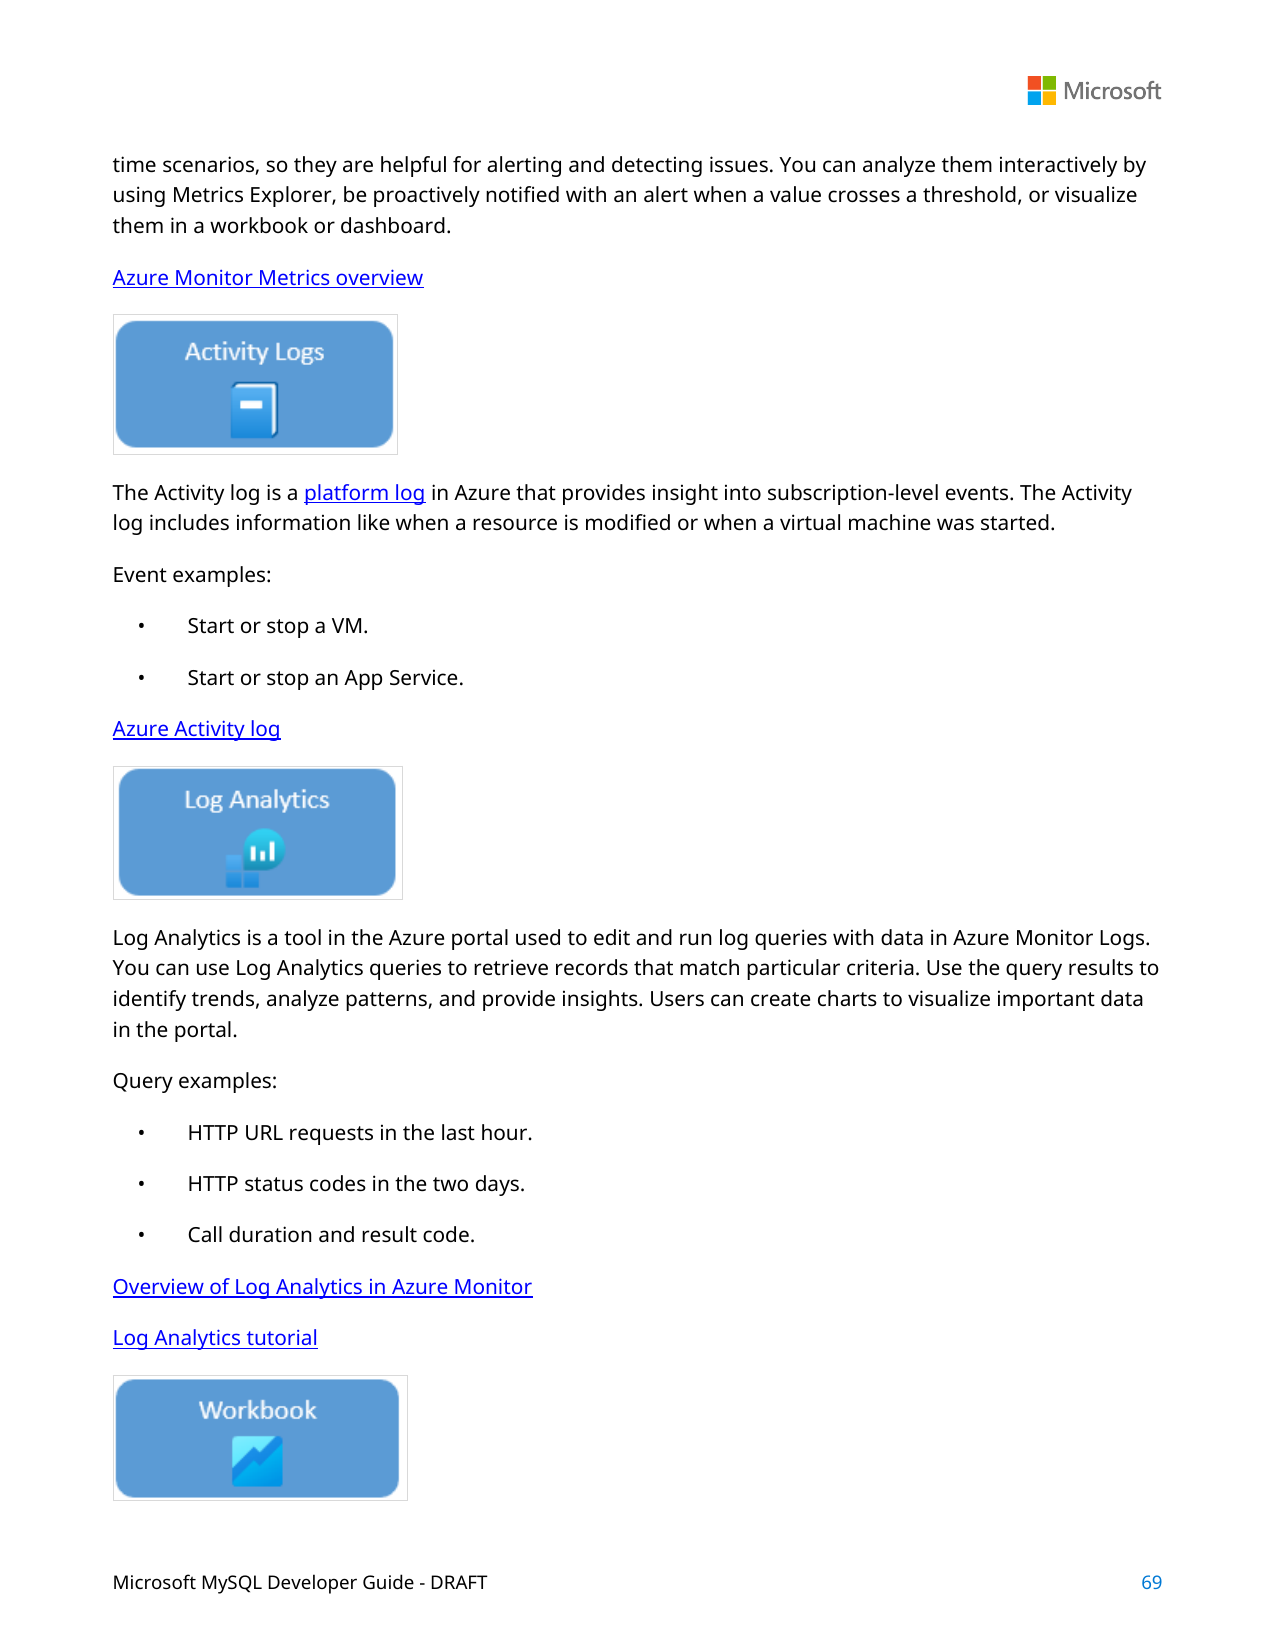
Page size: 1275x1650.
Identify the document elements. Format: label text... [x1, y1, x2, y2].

text Azure Activity log [112, 714, 1162, 743]
list HTTP status codes in the two days. [137, 1169, 1162, 1198]
text Query examples: [112, 1066, 1162, 1095]
list Start or stop an App Service. [137, 663, 1162, 691]
text Log Analytics tutorial [112, 1323, 1162, 1352]
picture [114, 1376, 407, 1500]
picture [114, 315, 397, 454]
picture [114, 767, 402, 899]
list HTTP URL requests in the last hour. [137, 1118, 1162, 1146]
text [112, 150, 1162, 240]
text Overview of Log Analytics in Azure Monitor [112, 1272, 1162, 1301]
list Call duration and result code. [137, 1221, 1162, 1249]
picture [1026, 75, 1163, 107]
list Start or stop a VM. [137, 611, 1162, 640]
text Event examples: [112, 560, 1162, 588]
text Azure Monitor Metrics overview [112, 263, 1162, 291]
text The Activity log is a platform log in Azure that provides insight into subscription-level events. The Activity log includes information like when a resource is modified or when a virtual machine was started. [112, 478, 1162, 537]
text Log Analytics is a tool in the Azure portal used to edit and run log queries with data in Azure Monitor Logs. You can use Log Analytics queries to retrieve records that match particular criteria. Use the query results to identify trends, analyze patterns, and provide insights. Users can create charts to visualize important data in the portal. [112, 923, 1162, 1043]
